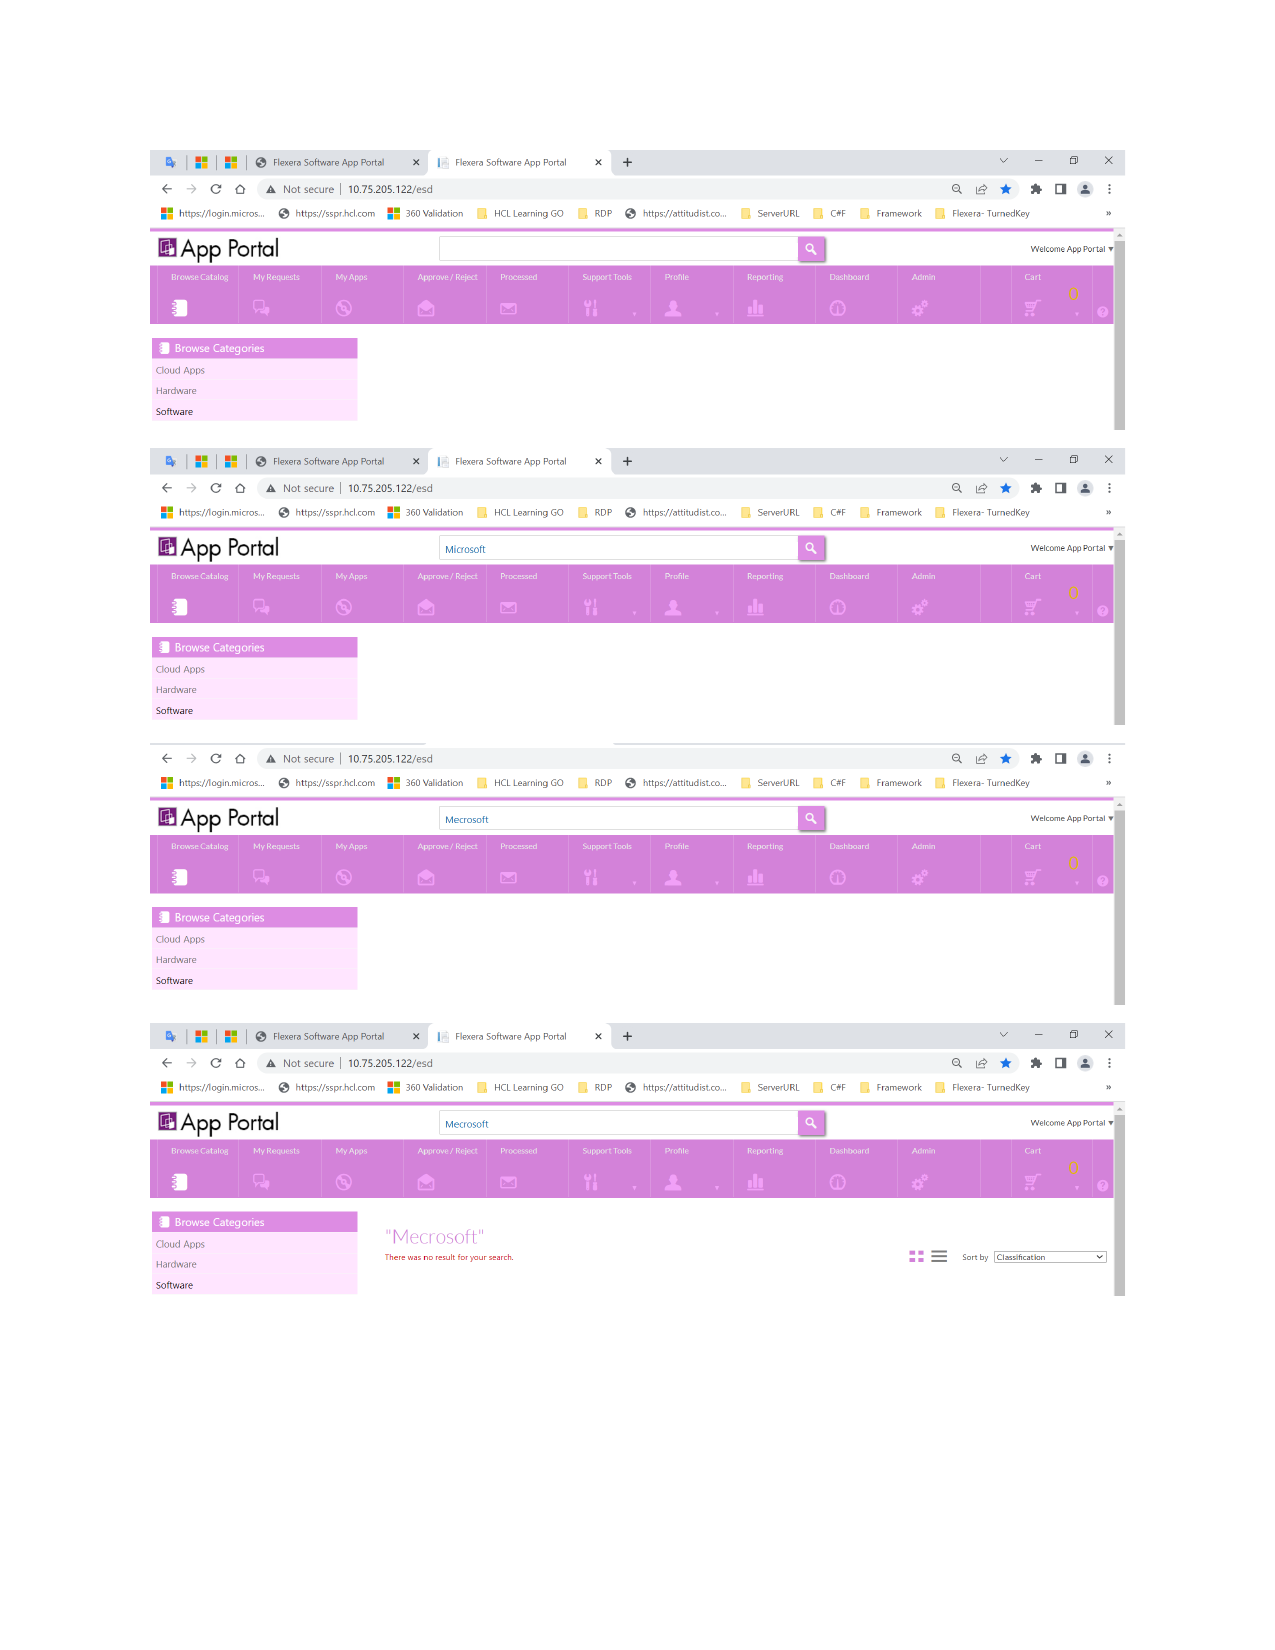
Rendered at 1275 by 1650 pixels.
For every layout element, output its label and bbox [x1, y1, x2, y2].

picture [150, 1023, 1125, 1296]
picture [150, 448, 1125, 725]
picture [150, 150, 1125, 430]
picture [150, 743, 1125, 1005]
